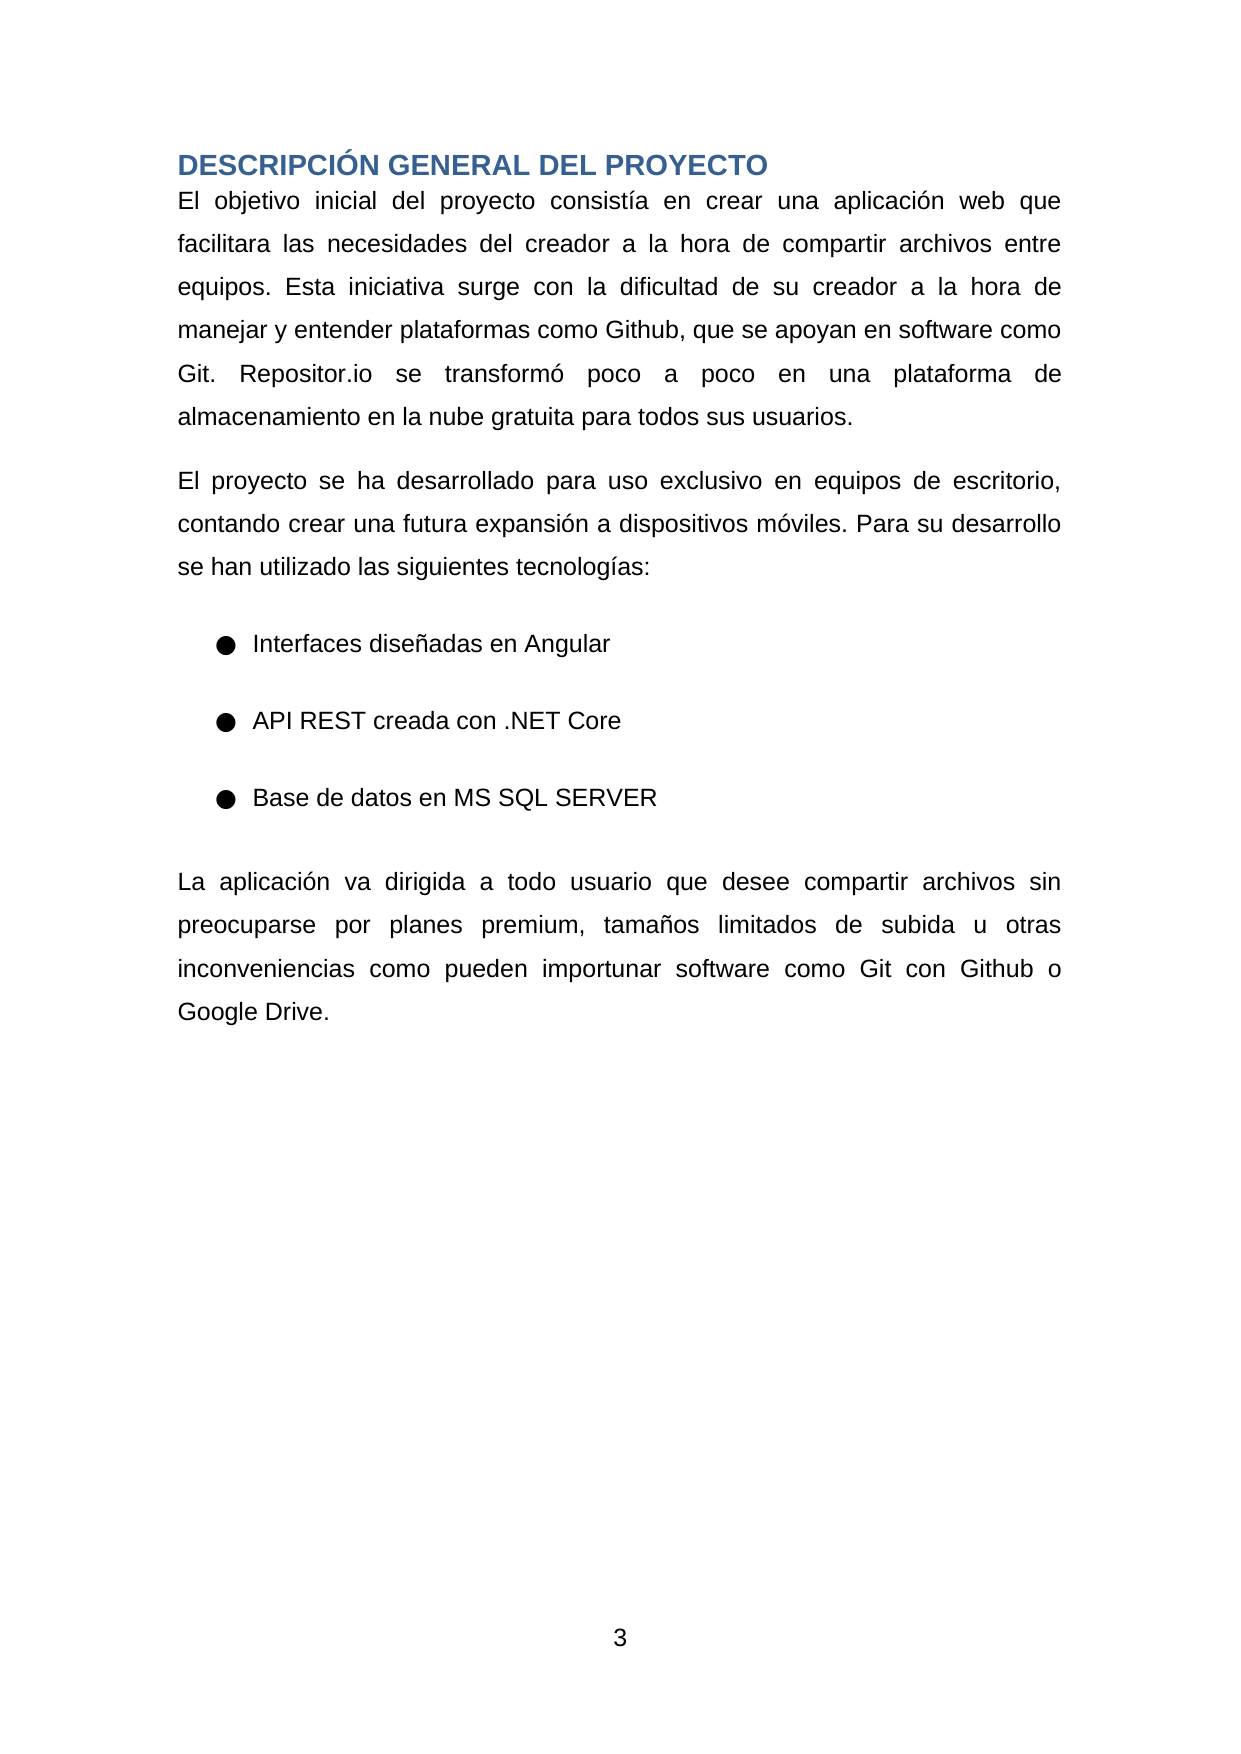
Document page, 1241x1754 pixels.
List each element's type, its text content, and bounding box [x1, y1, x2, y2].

text La aplicación va dirigida a todo usuario que desee compartir archivos sin preocuparse por planes premium, tamaños limitados de subida u otras inconveniencias como pueden importunar software como Git con Github o Google Drive. [177, 867, 1063, 1026]
list Base de datos en MS SQL SERVER [215, 770, 1063, 821]
text El objetivo inicial del proyecto consistía en crear una aplicación web que facilitara las necesidades del creador a la hora de compartir archivos entre equipos. Esta iniciativa surge con la dificultad de su creador a la hora de manejar y entender plataformas como Github, que se apoyan en software como Git. Repositor.io se transformó poco a poco en una plataforma de almacenamiento en la nube gratuita para todos sus usuarios. [177, 186, 1063, 431]
text El proyecto se ha desarrollado para uso exclusivo en equipos de escritorio, contando crear una futura expansión a dispositivos móviles. Para su desarrollo se han utilizado las siguientes tecnologías: [177, 466, 1063, 581]
list API REST creada con .NET Core [215, 693, 1063, 744]
subtitle DESCRIPCIÓN GENERAL DEL PROYECTO [177, 148, 1063, 181]
list Interfaces diseñadas en Angular [215, 616, 1063, 667]
